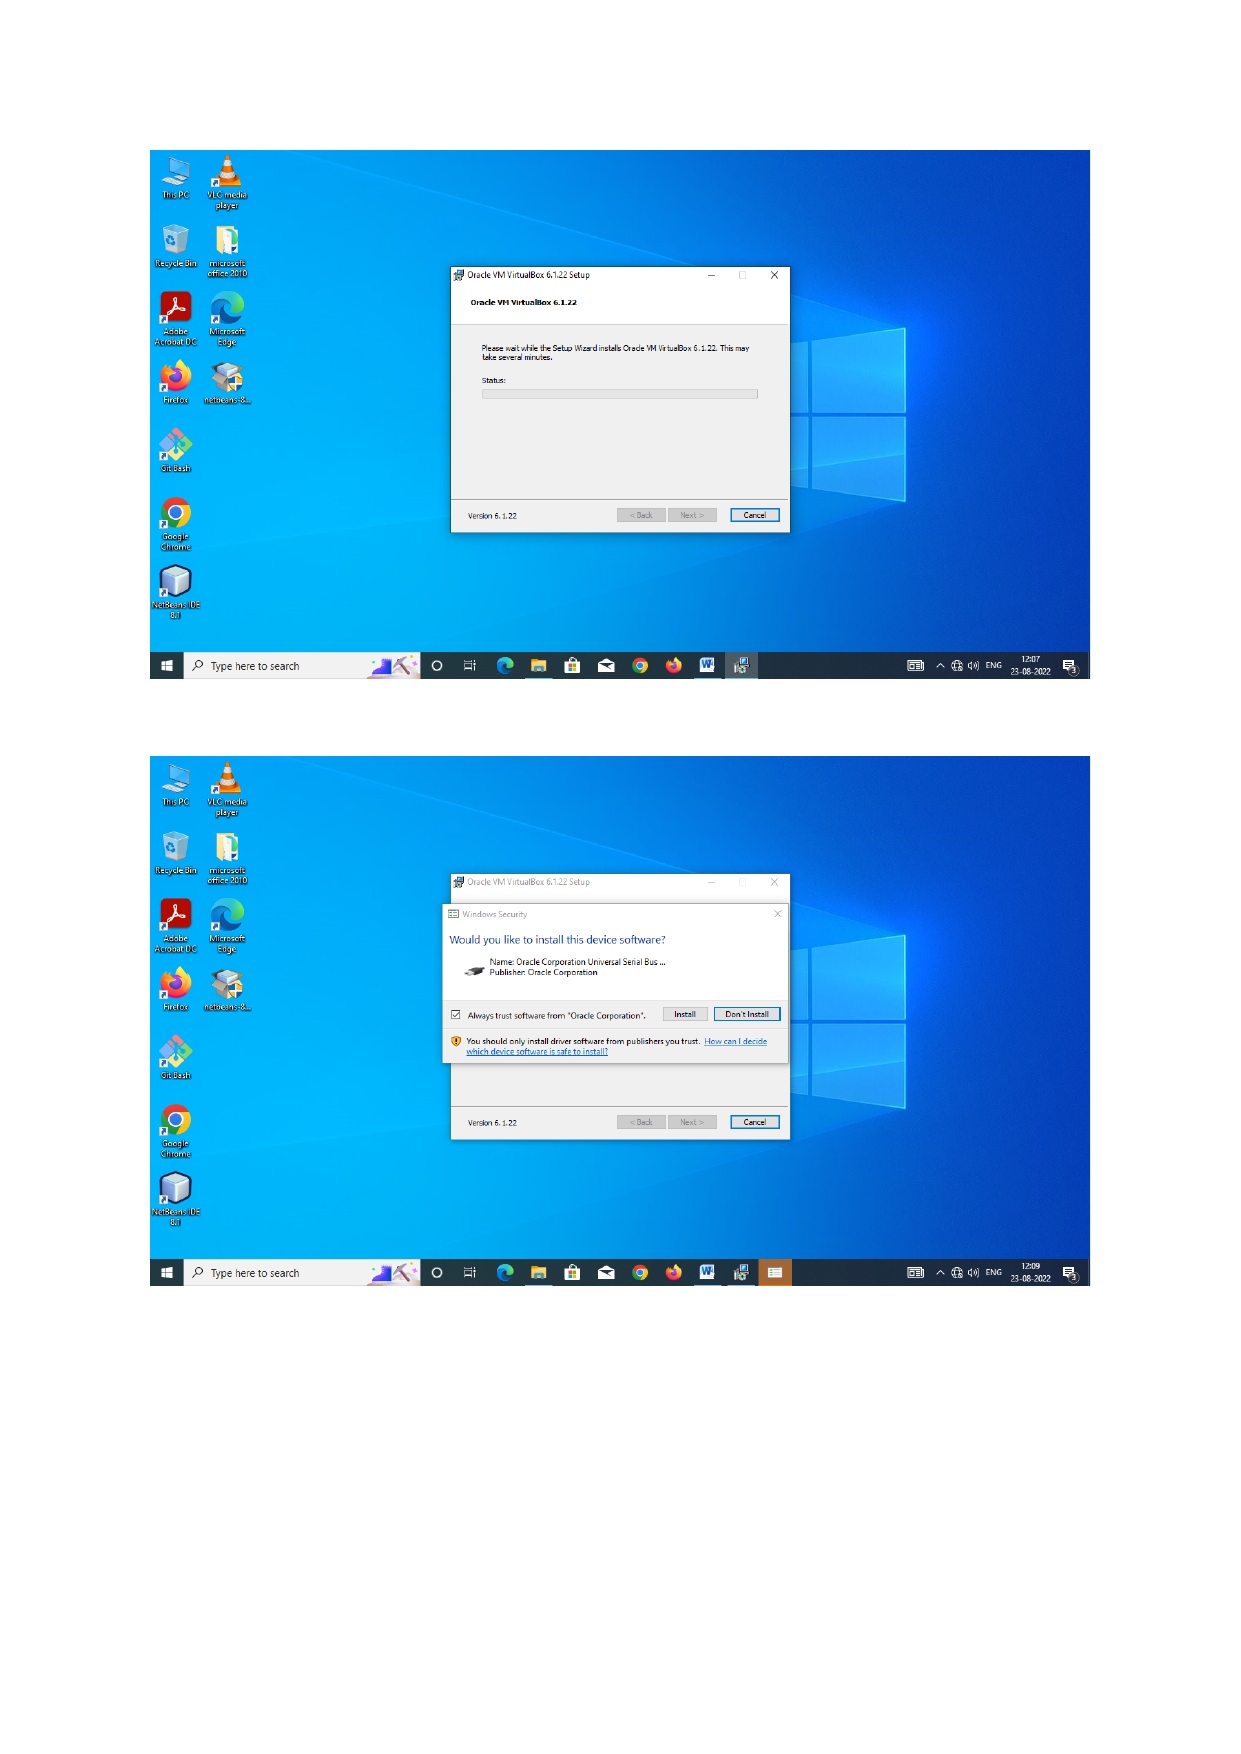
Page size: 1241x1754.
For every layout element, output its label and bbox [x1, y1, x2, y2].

picture [160, 498, 190, 528]
picture [164, 832, 188, 860]
picture [160, 292, 190, 323]
picture [160, 565, 191, 596]
picture [164, 799, 176, 804]
picture [213, 970, 242, 998]
picture [209, 878, 221, 882]
picture [170, 158, 189, 180]
picture [186, 868, 196, 872]
picture [160, 361, 191, 391]
picture [213, 363, 242, 391]
picture [164, 178, 181, 184]
picture [212, 899, 243, 930]
picture [217, 227, 237, 253]
picture [150, 150, 1091, 679]
picture [217, 834, 237, 860]
picture [164, 192, 176, 197]
picture [160, 428, 191, 460]
picture [162, 1209, 172, 1214]
picture [224, 341, 234, 345]
picture [170, 765, 189, 787]
picture [212, 763, 240, 793]
picture [217, 203, 227, 208]
picture [217, 810, 227, 815]
picture [162, 602, 172, 607]
picture [160, 1172, 191, 1203]
picture [160, 899, 190, 930]
picture [212, 292, 243, 323]
picture [150, 756, 1091, 1286]
picture [160, 1105, 190, 1135]
picture [212, 156, 240, 186]
picture [224, 948, 234, 952]
picture [186, 261, 196, 265]
picture [164, 785, 181, 791]
picture [209, 271, 221, 275]
picture [160, 968, 191, 998]
picture [164, 225, 188, 253]
picture [160, 1035, 191, 1067]
